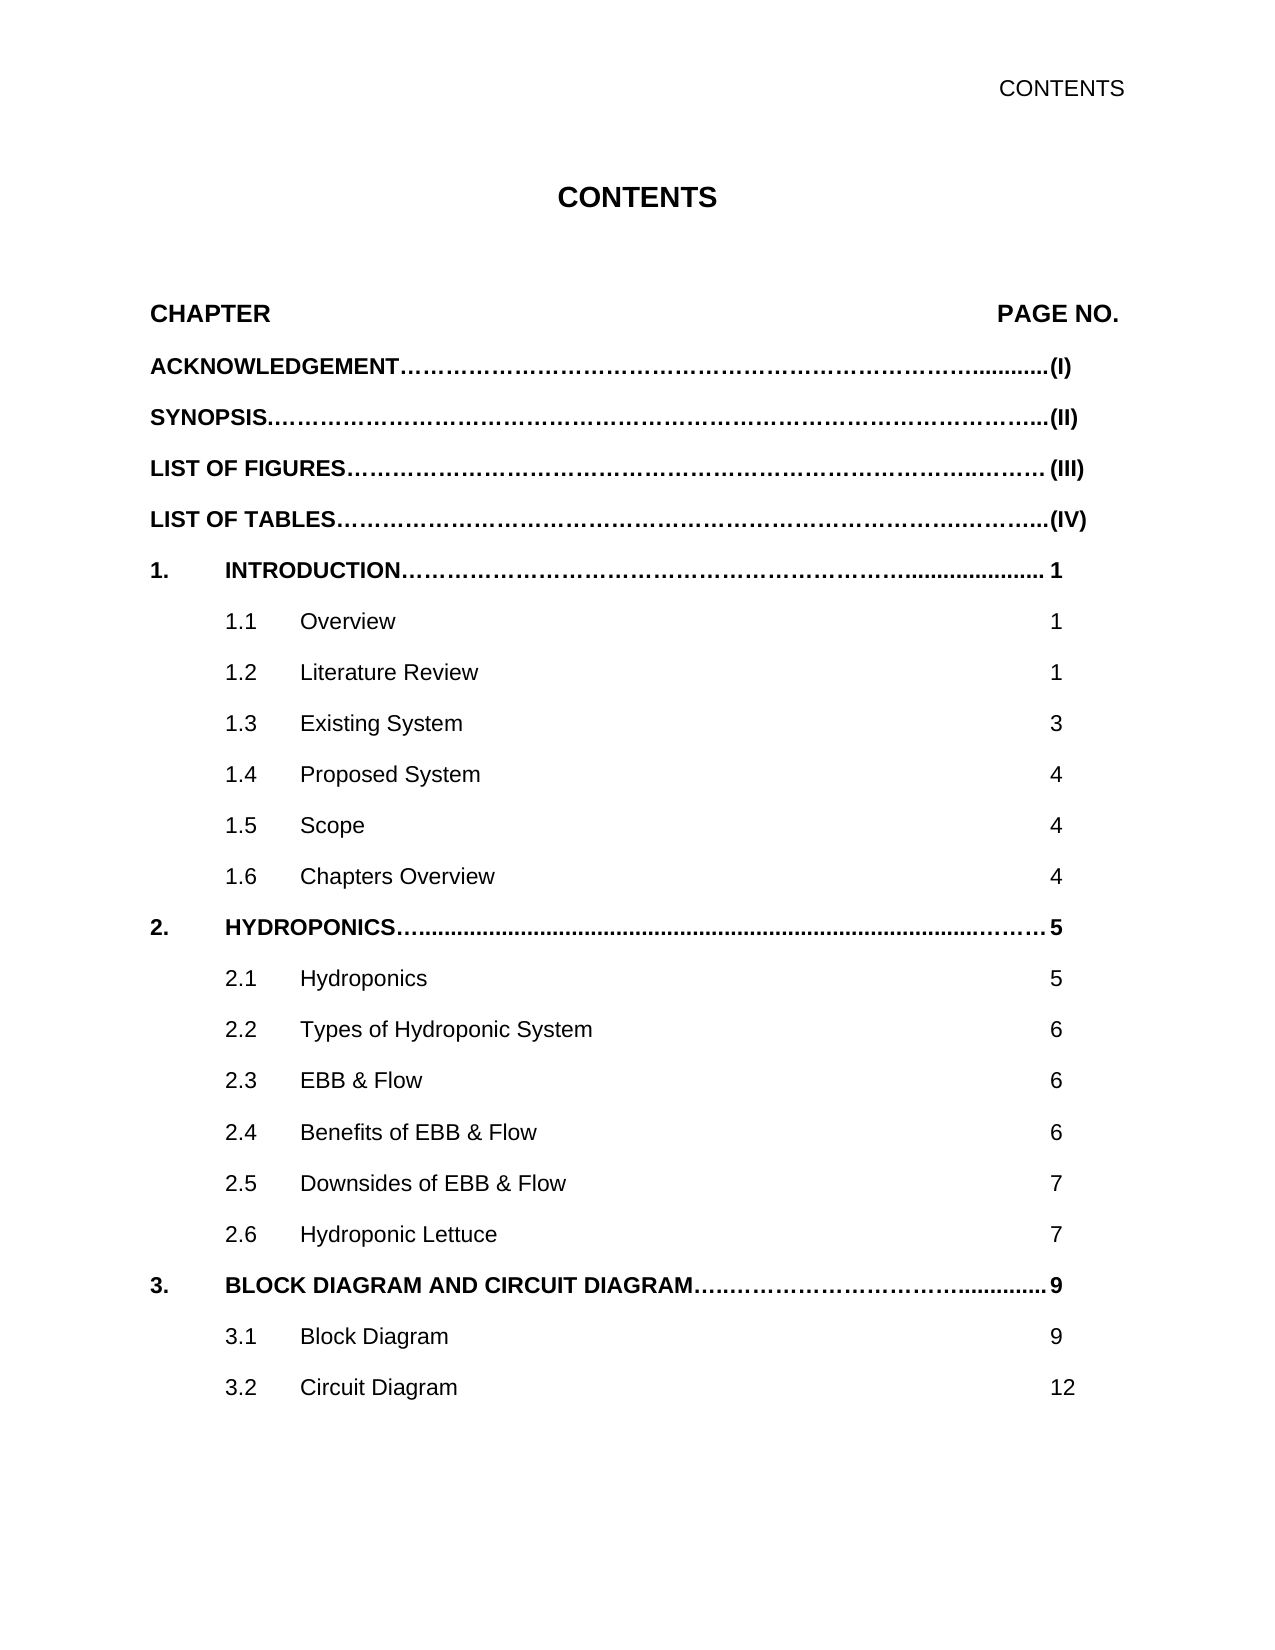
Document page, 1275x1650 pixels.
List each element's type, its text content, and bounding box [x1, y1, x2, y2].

text 2.2 Types of Hydroponic System 6 [150, 1016, 1125, 1043]
text 1.5 Scope 4 [150, 812, 1125, 839]
text 3.2 Circuit Diagram 12 [150, 1374, 1125, 1400]
text CHAPTER PAGE NO. [150, 299, 1125, 328]
text 2.3 EBB & Flow 6 [150, 1067, 1125, 1094]
text 1.2 Literature Review 1 [150, 659, 1125, 686]
text 1.3 Existing System 3 [150, 710, 1125, 737]
text SYNOPSIS.………………………………………………………………………………………... (II) [150, 404, 1125, 430]
text 2.4 Benefits of EBB & Flow 6 [150, 1118, 1125, 1145]
text 2.6 Hydroponic Lettuce 7 [150, 1221, 1125, 1247]
text ACKNOWLEDGEMENT…………………………………………………………………............ (I) [150, 353, 1125, 379]
text 1. INTRODUCTION…………………………………………………………...................... 1 [150, 557, 1125, 583]
text 2. HYDROPONICS…........................................................................................……… 5 [150, 914, 1125, 941]
text 2.1 Hydroponics 5 [150, 965, 1125, 992]
text 1.4 Proposed System 4 [150, 761, 1125, 788]
text CONTENTS [150, 180, 1125, 214]
text 3. BLOCK DIAGRAM AND CIRCUIT DIAGRAM…..………………………….............. 9 [150, 1272, 1125, 1298]
text LIST OF FIGURES………………………………………………………………………..……… (III) [150, 455, 1125, 481]
text 2.5 Downsides of EBB & Flow 7 [150, 1169, 1125, 1196]
text 1.1 Overview 1 [150, 608, 1125, 634]
text 3.1 Block Diagram 9 [150, 1323, 1125, 1349]
text LIST OF TABLES……………………………………………………………………….………... (IV) [150, 506, 1125, 532]
text 1.6 Chapters Overview 4 [150, 863, 1125, 890]
